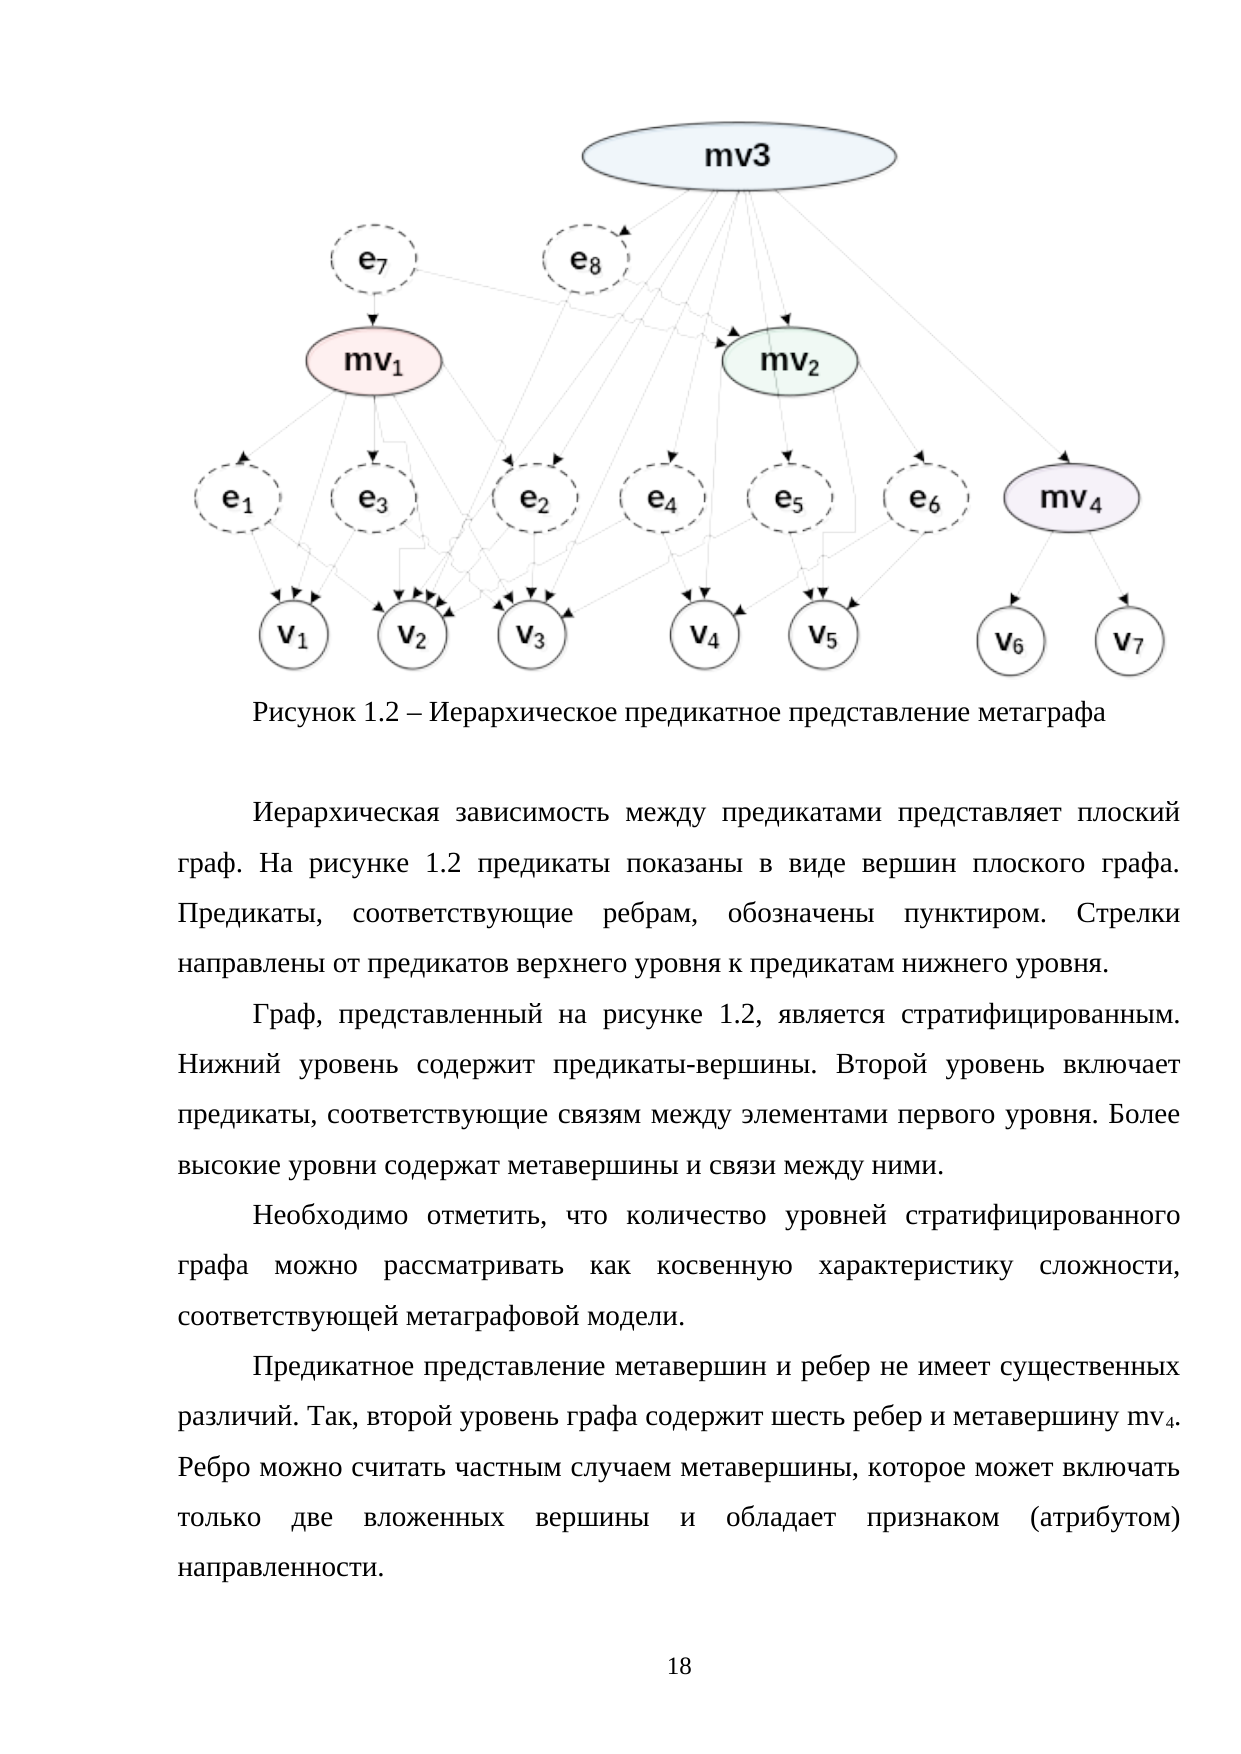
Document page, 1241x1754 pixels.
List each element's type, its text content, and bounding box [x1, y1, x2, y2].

text Иерархическая зависимость между предикатами представляет плоский граф. На рисунке 1.2 предикаты показаны в виде вершин плоского графа. Предикаты, соответствующие ребрам, обозначены пунктиром. Стрелки направлены от предикатов верхнего уровня к предикатам нижнего уровня. [177, 794, 1181, 979]
text Граф, представленный на рисунке 1.2, является стратифицированным. Нижний уровень содержит предикаты-вершины. Второй уровень включает предикаты, соответствующие связям между элементами первого уровня. Более высокие уровни содержат метавершины и связи между ними. [177, 996, 1181, 1180]
text Необходимо отметить, что количество уровней стратифицированного графа можно рассматривать как косвенную характеристику сложности, соответствующей метаграфовой модели. [177, 1197, 1181, 1331]
text Предикатное представление метавершин и ребер не имеет существенных различий. Так, второй уровень графа содержит шесть ребер и метавершину mv4. Ребро можно считать частным случаем метавершины, которое может включать только две вложенных вершины и обладает признаком (атрибутом) направленности. [177, 1348, 1181, 1583]
text Рисунок 1.2 – Иерархическое предикатное представление метаграфа [177, 694, 1181, 727]
